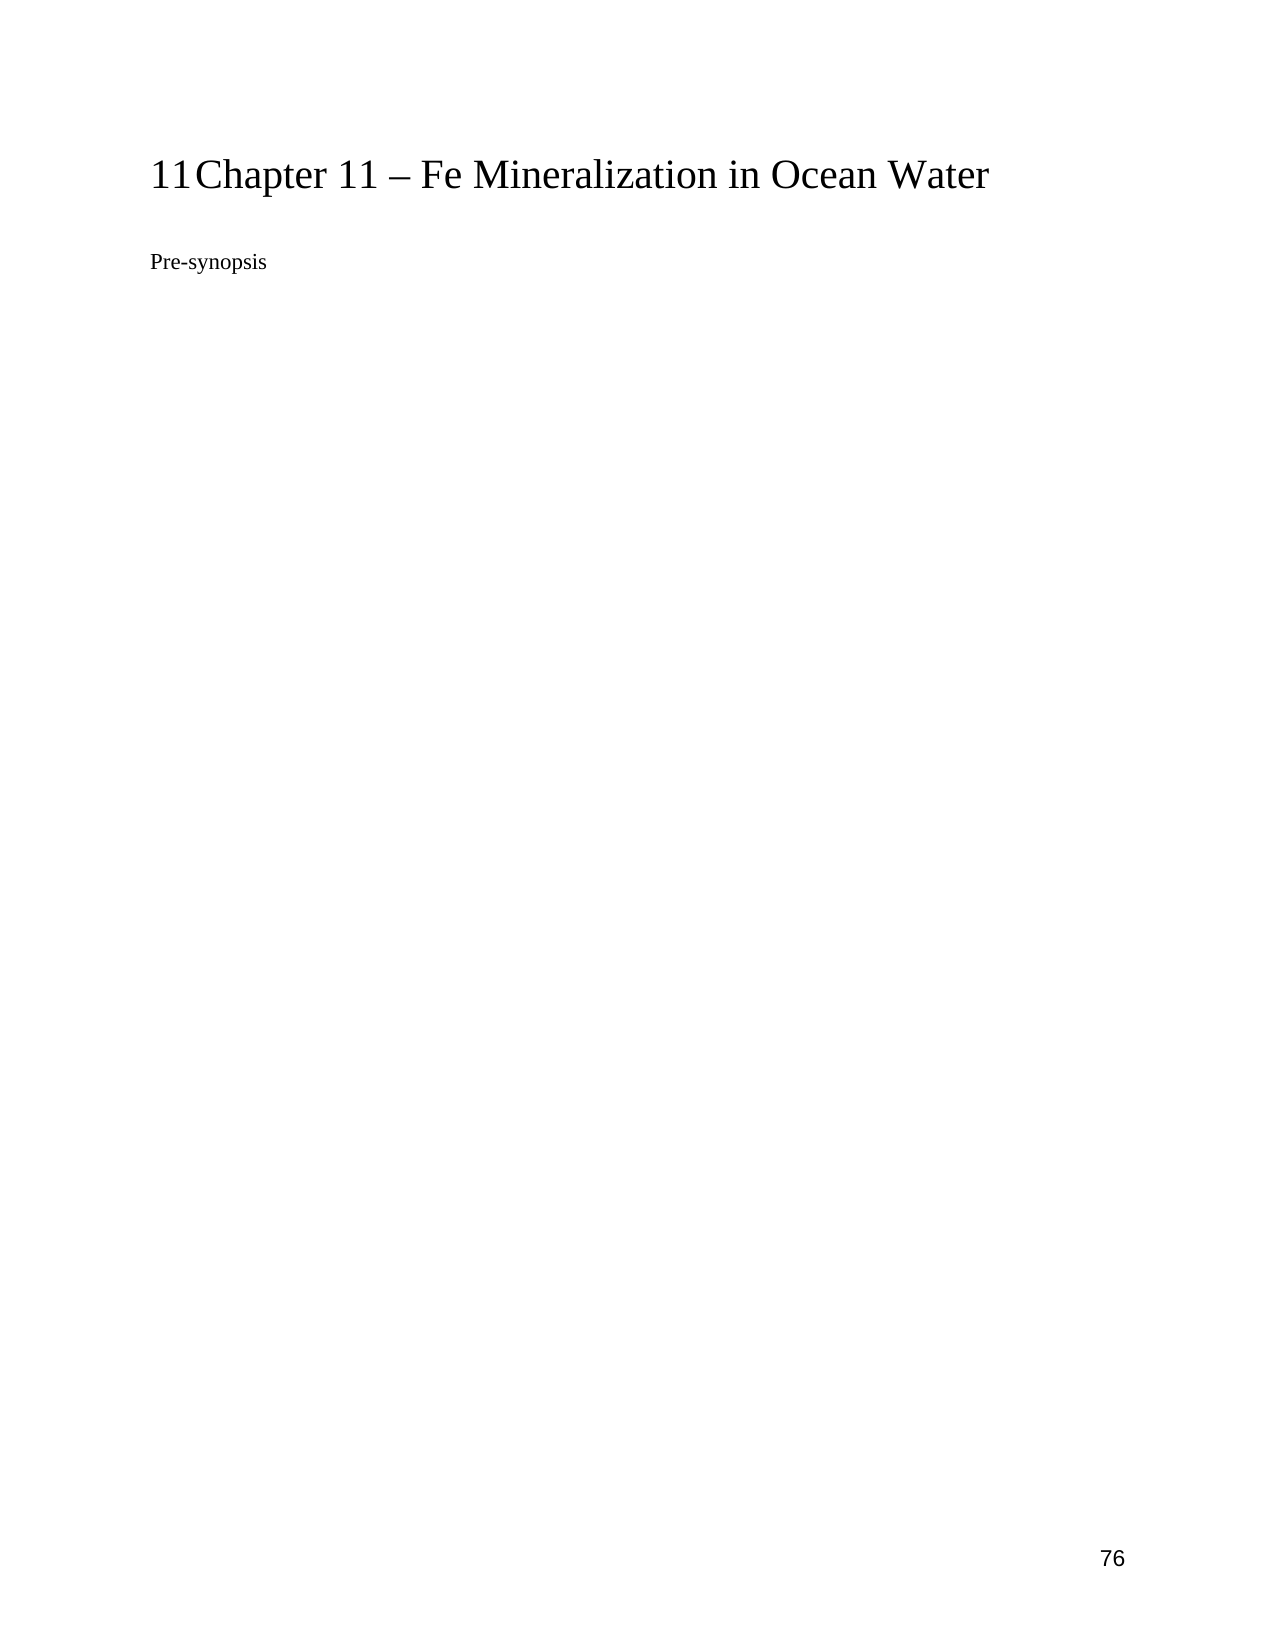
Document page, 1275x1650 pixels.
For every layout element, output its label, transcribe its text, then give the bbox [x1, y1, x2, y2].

text Pre-synopsis [150, 248, 1125, 274]
subtitle Chapter 11 – Fe Mineralization in Ocean Water [150, 150, 1125, 198]
